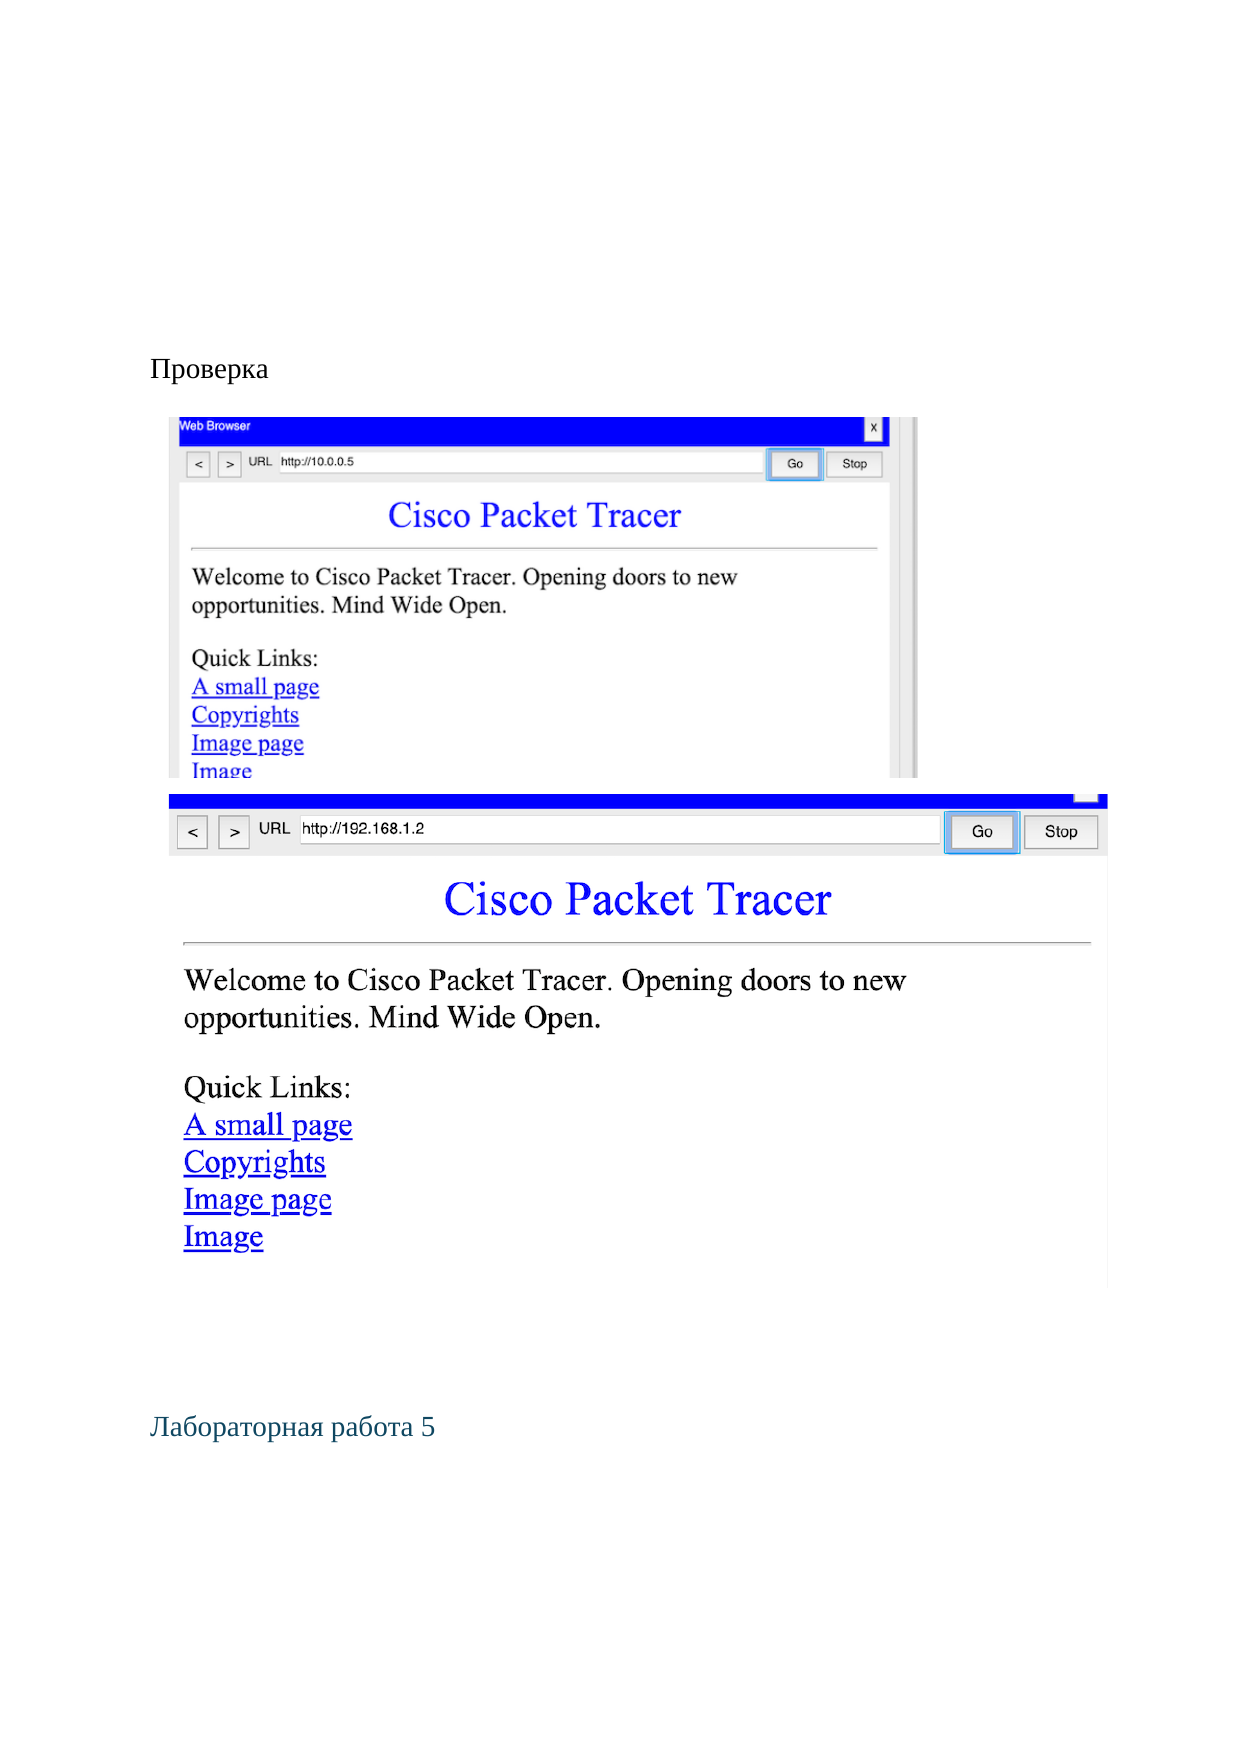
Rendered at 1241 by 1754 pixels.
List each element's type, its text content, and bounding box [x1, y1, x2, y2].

picture [168, 794, 1108, 1288]
text Проверка [150, 351, 1090, 384]
picture [168, 417, 918, 778]
subtitle Лабораторная работа 5 [150, 1409, 1090, 1443]
